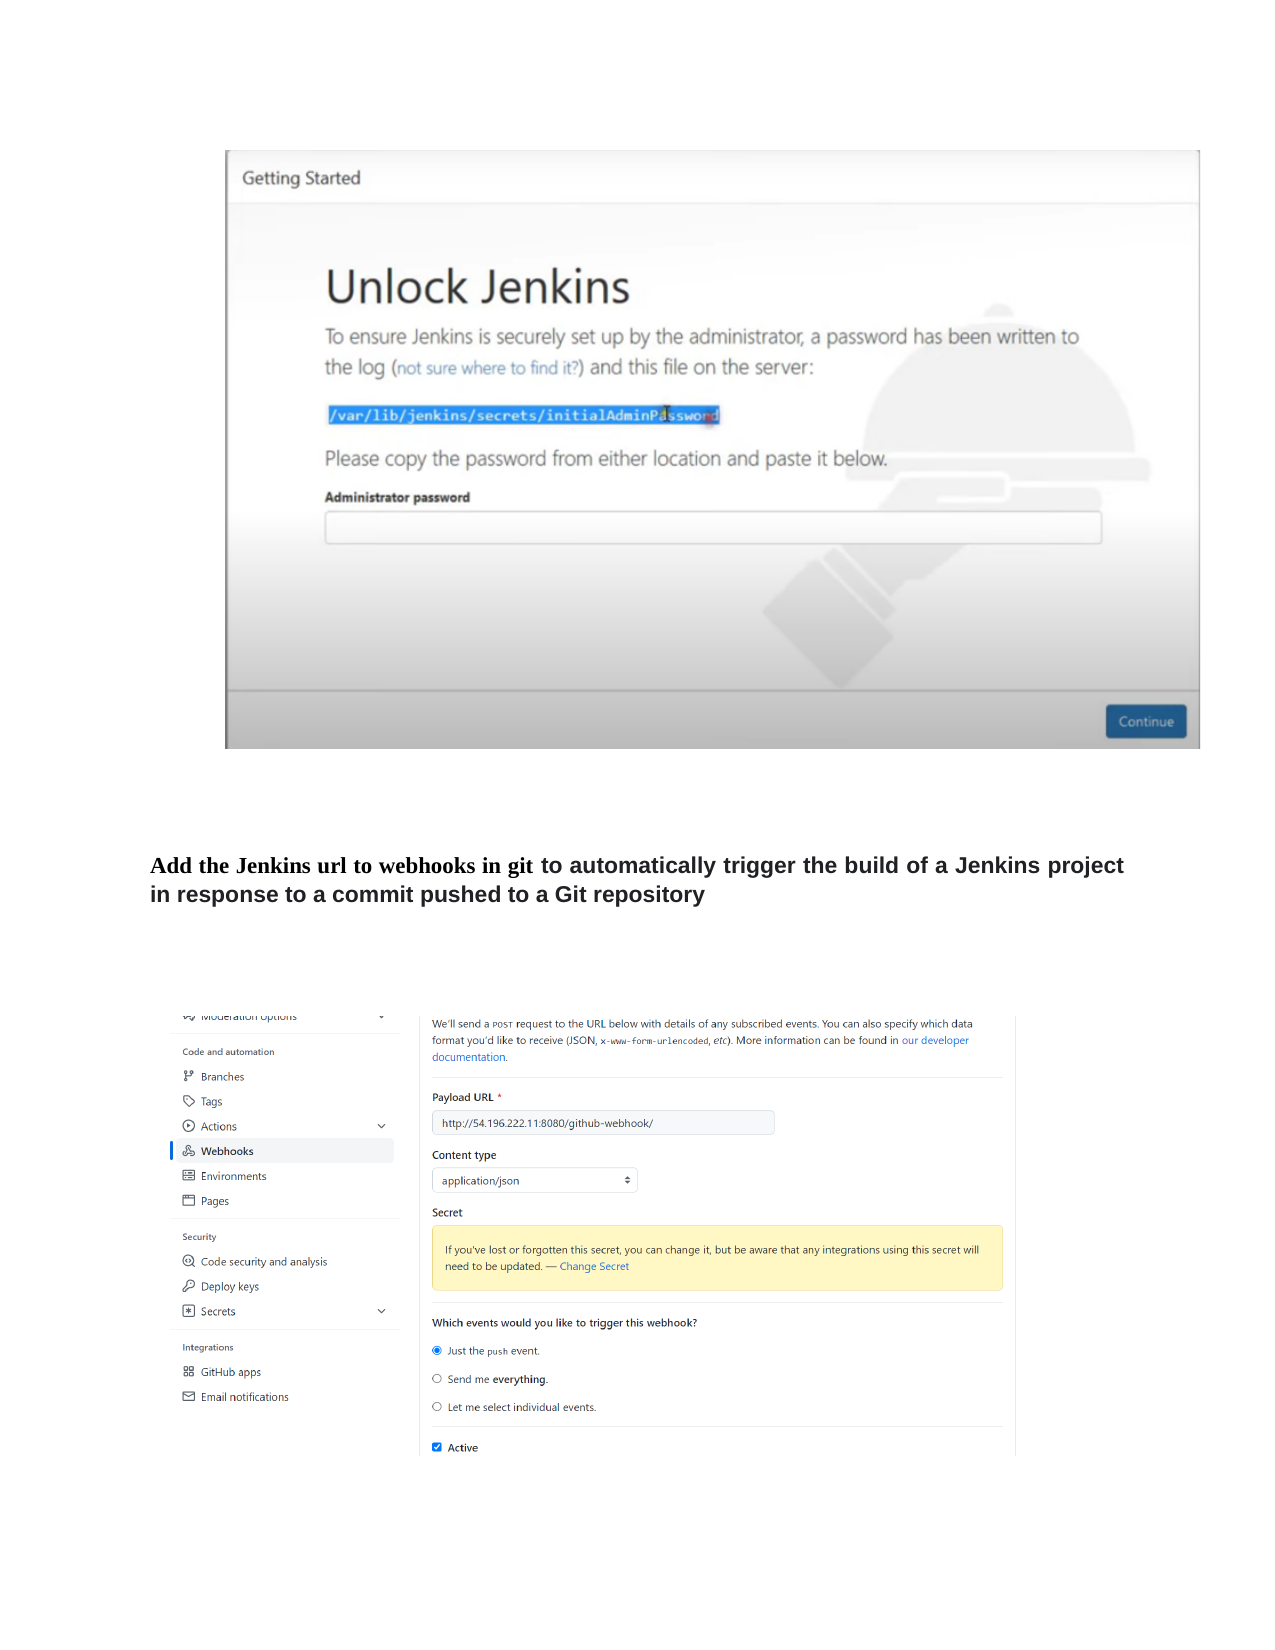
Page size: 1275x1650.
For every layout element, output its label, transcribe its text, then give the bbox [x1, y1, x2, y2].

picture [150, 1016, 1125, 1456]
picture [225, 150, 1200, 749]
text Add the Jenkins url to webhooks in git to automatically trigger the build of a Jenkins project in response to a commit pushed to a Git repository [150, 852, 1125, 907]
